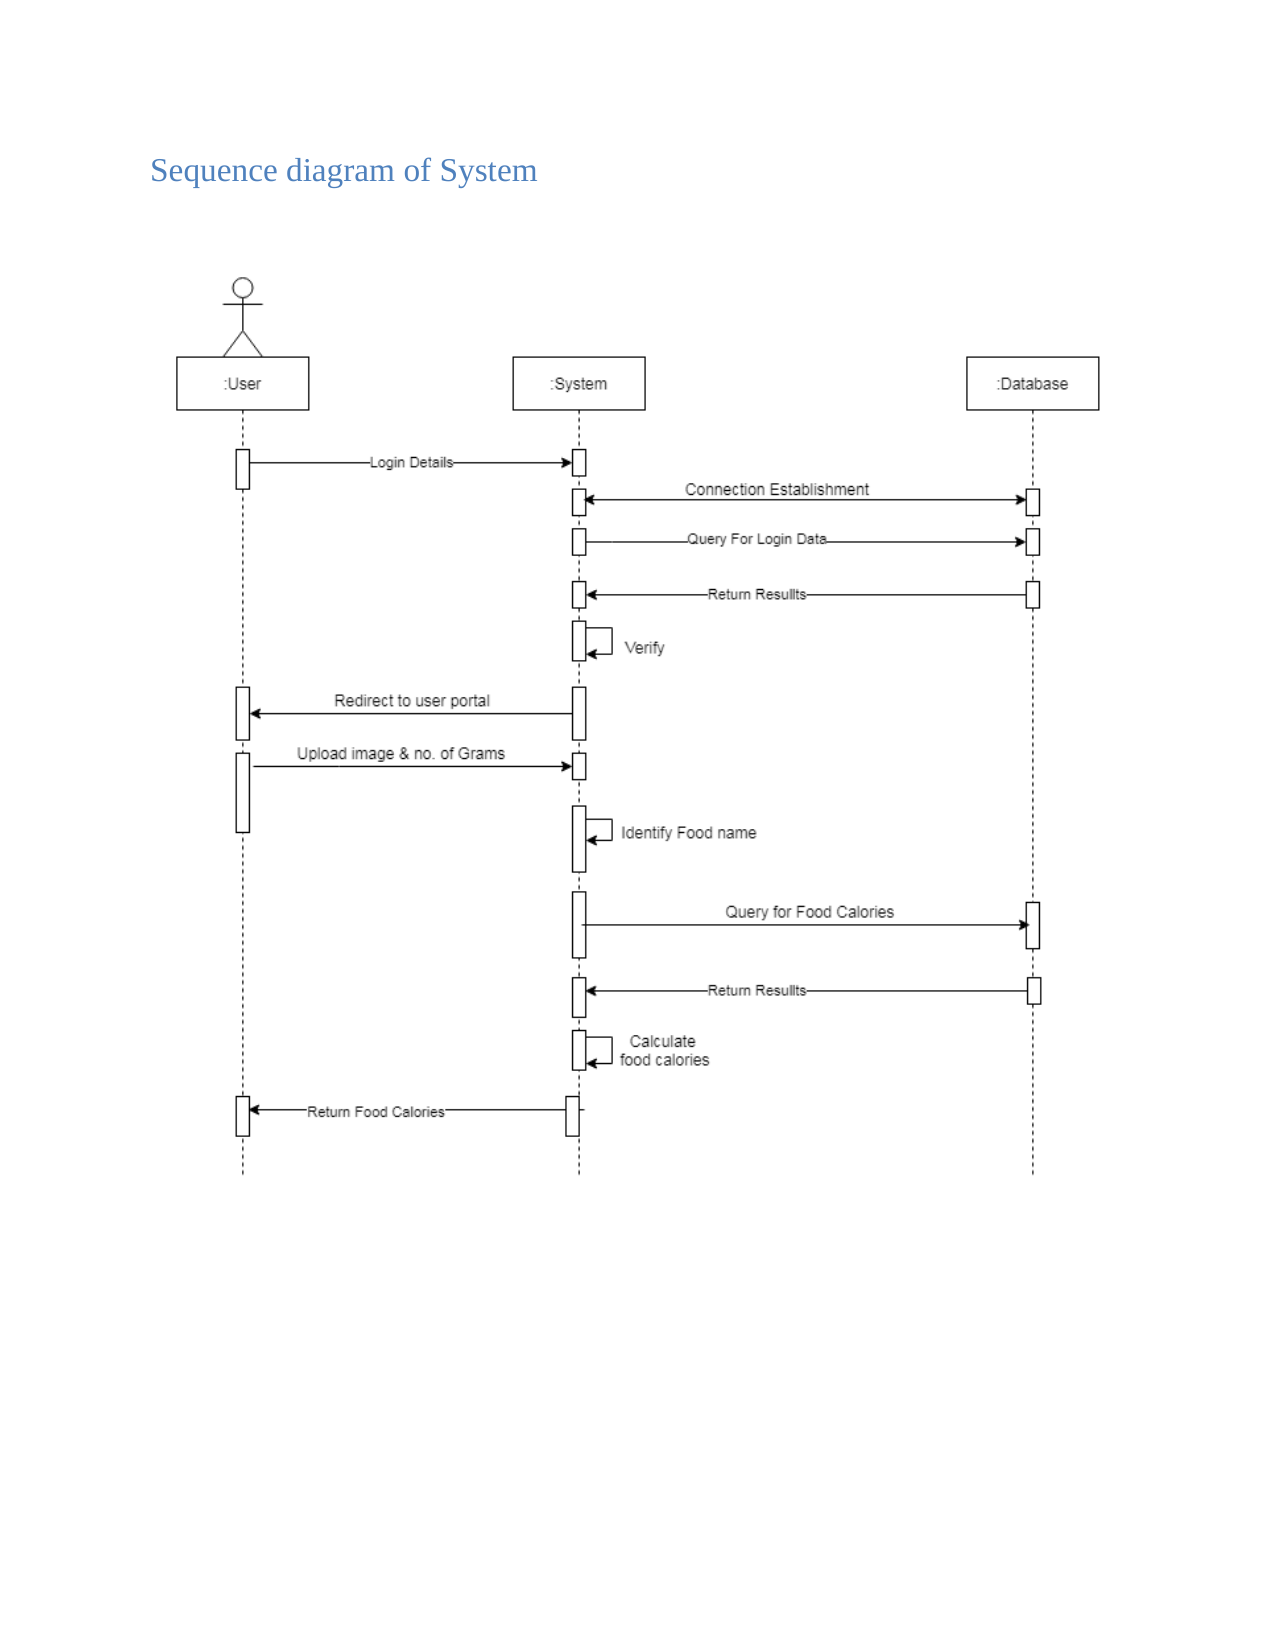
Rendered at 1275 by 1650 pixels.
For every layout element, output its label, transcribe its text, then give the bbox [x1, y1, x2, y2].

subtitle Sequence diagram of System [150, 150, 1125, 188]
picture [150, 251, 1125, 1203]
